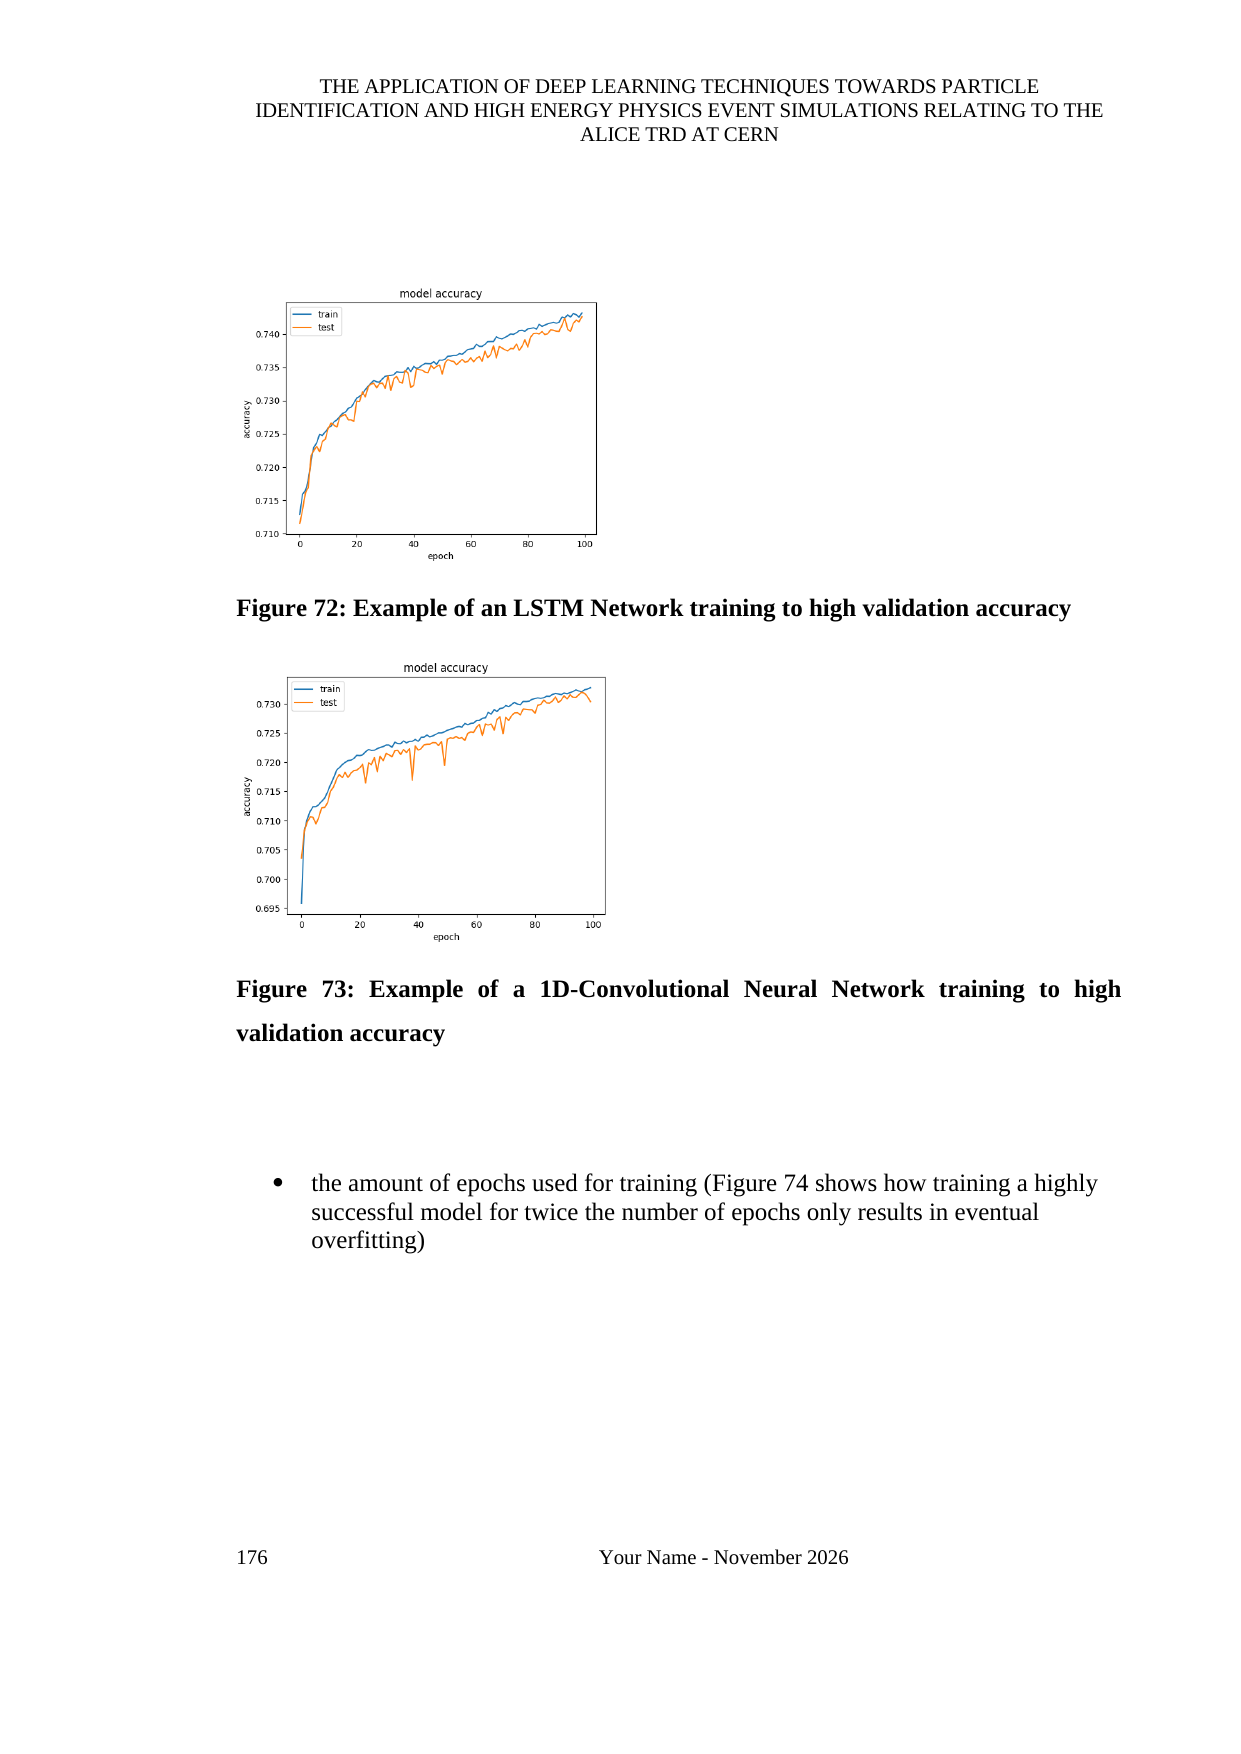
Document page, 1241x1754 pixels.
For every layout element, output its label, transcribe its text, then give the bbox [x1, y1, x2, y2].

picture [236, 657, 613, 948]
picture [236, 282, 604, 567]
